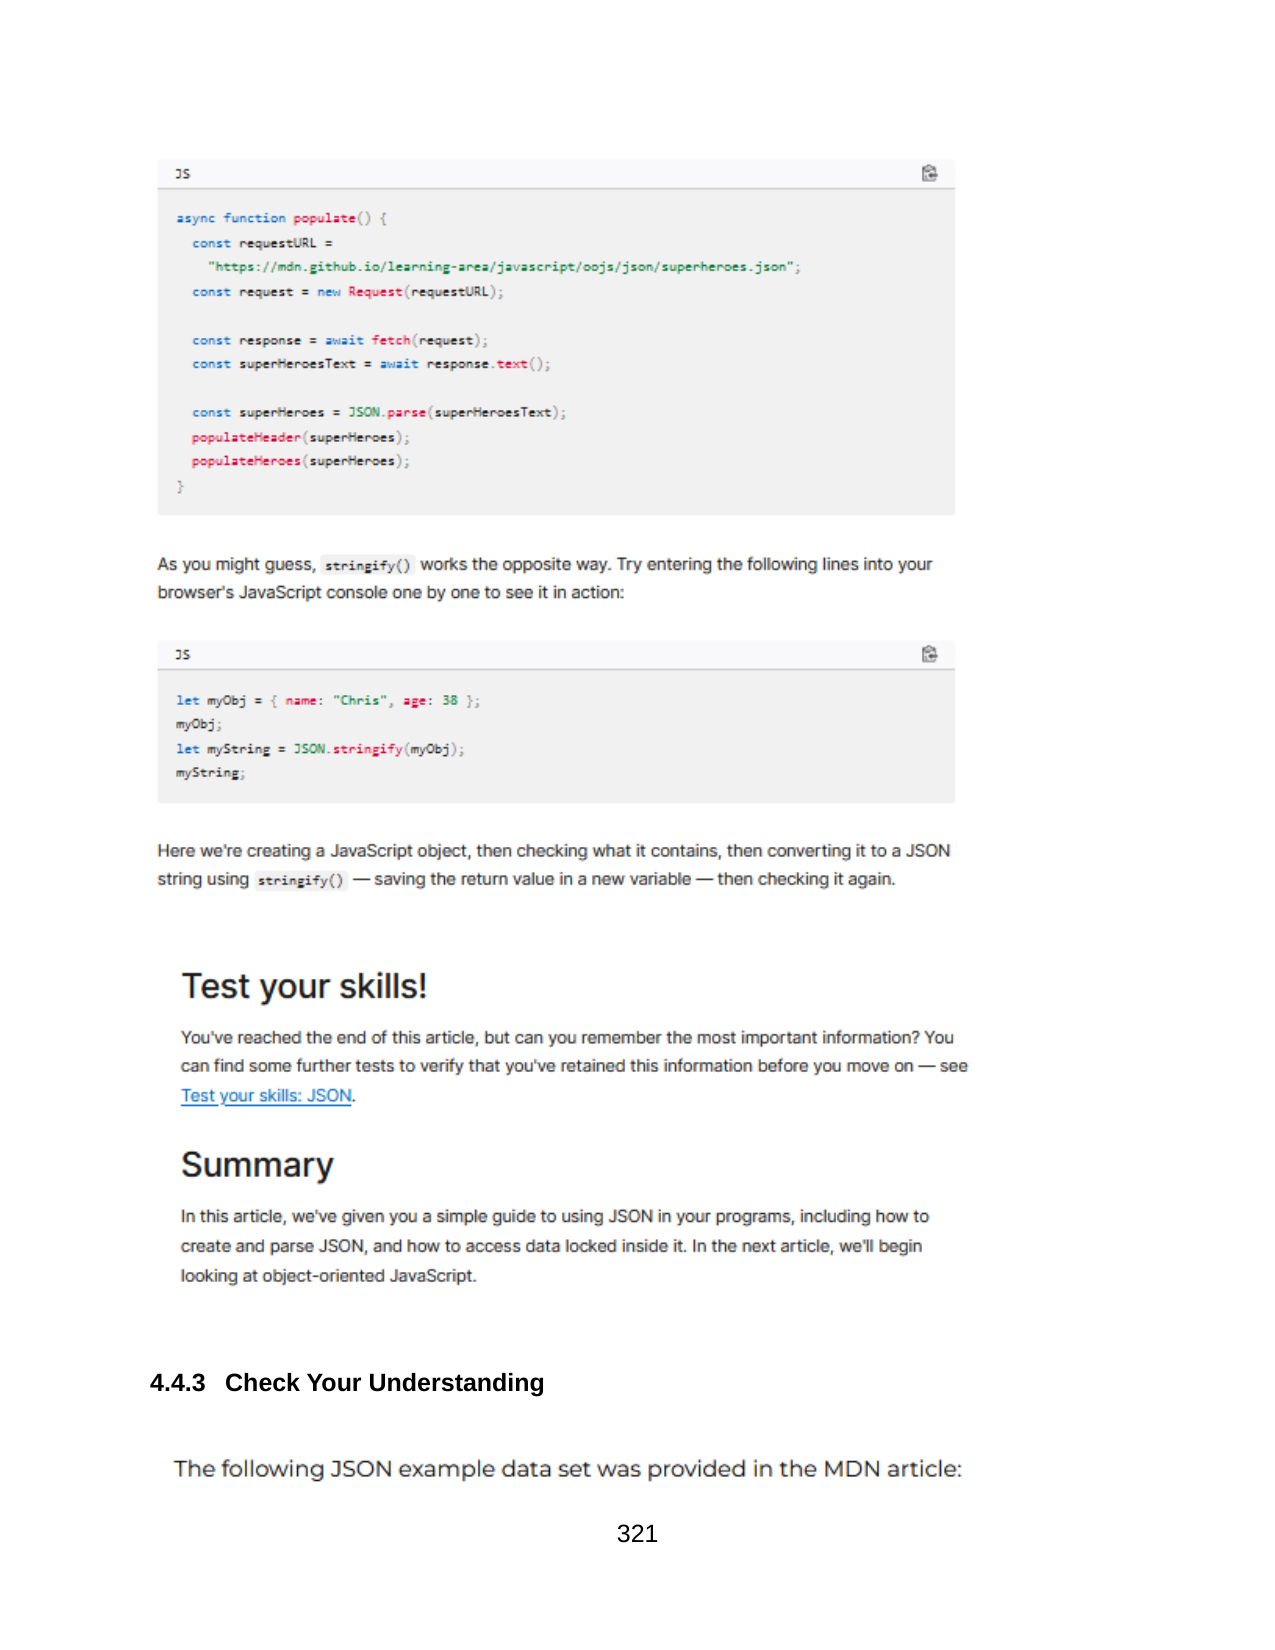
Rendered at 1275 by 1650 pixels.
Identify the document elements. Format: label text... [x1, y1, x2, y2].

picture [150, 150, 971, 918]
picture [150, 956, 997, 1329]
subtitle Check Your Understanding [150, 1368, 1125, 1397]
picture [150, 1436, 1037, 1491]
